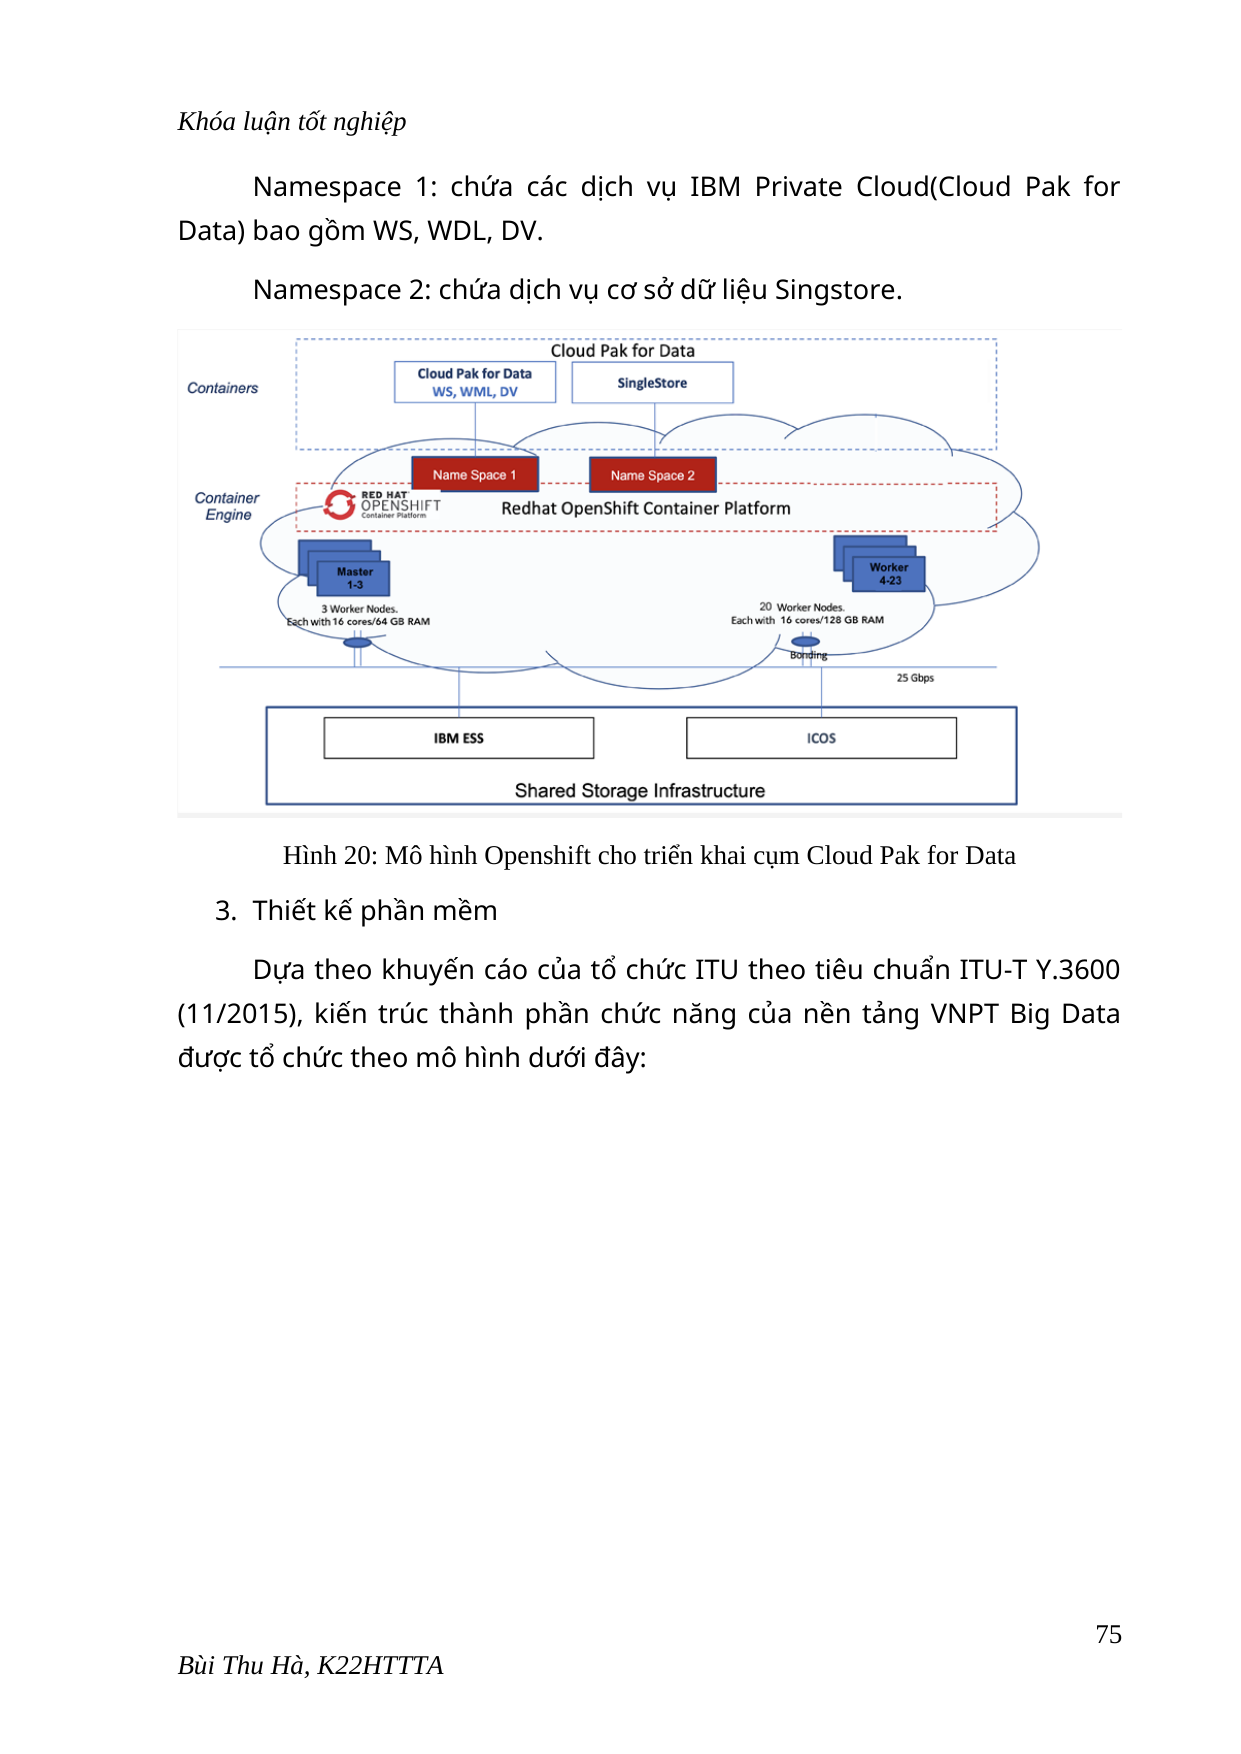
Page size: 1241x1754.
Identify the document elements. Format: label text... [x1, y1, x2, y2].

text Hình 20: Mô hình Openshift cho triển khai cụm Cloud Pak for Data [177, 839, 1122, 870]
text Dựa theo khuyến cáo của tổ chức ITU theo tiêu chuẩn ITU-T Y.3600 (11/2015), kiến trúc thành phần chức năng của nền tảng VNPT Big Data được tổ chức theo mô hình dưới đây: [177, 950, 1122, 1075]
picture [177, 329, 1123, 818]
text Namespace 2: chứa dịch vụ cơ sở dữ liệu Singstore. [177, 271, 1122, 307]
list Thiết kế phần mềm [215, 891, 1122, 928]
text Namespace 1: chứa các dịch vụ IBM Private Cloud(Cloud Pak for Data) bao gồm WS, WDL, DV. [177, 167, 1122, 248]
